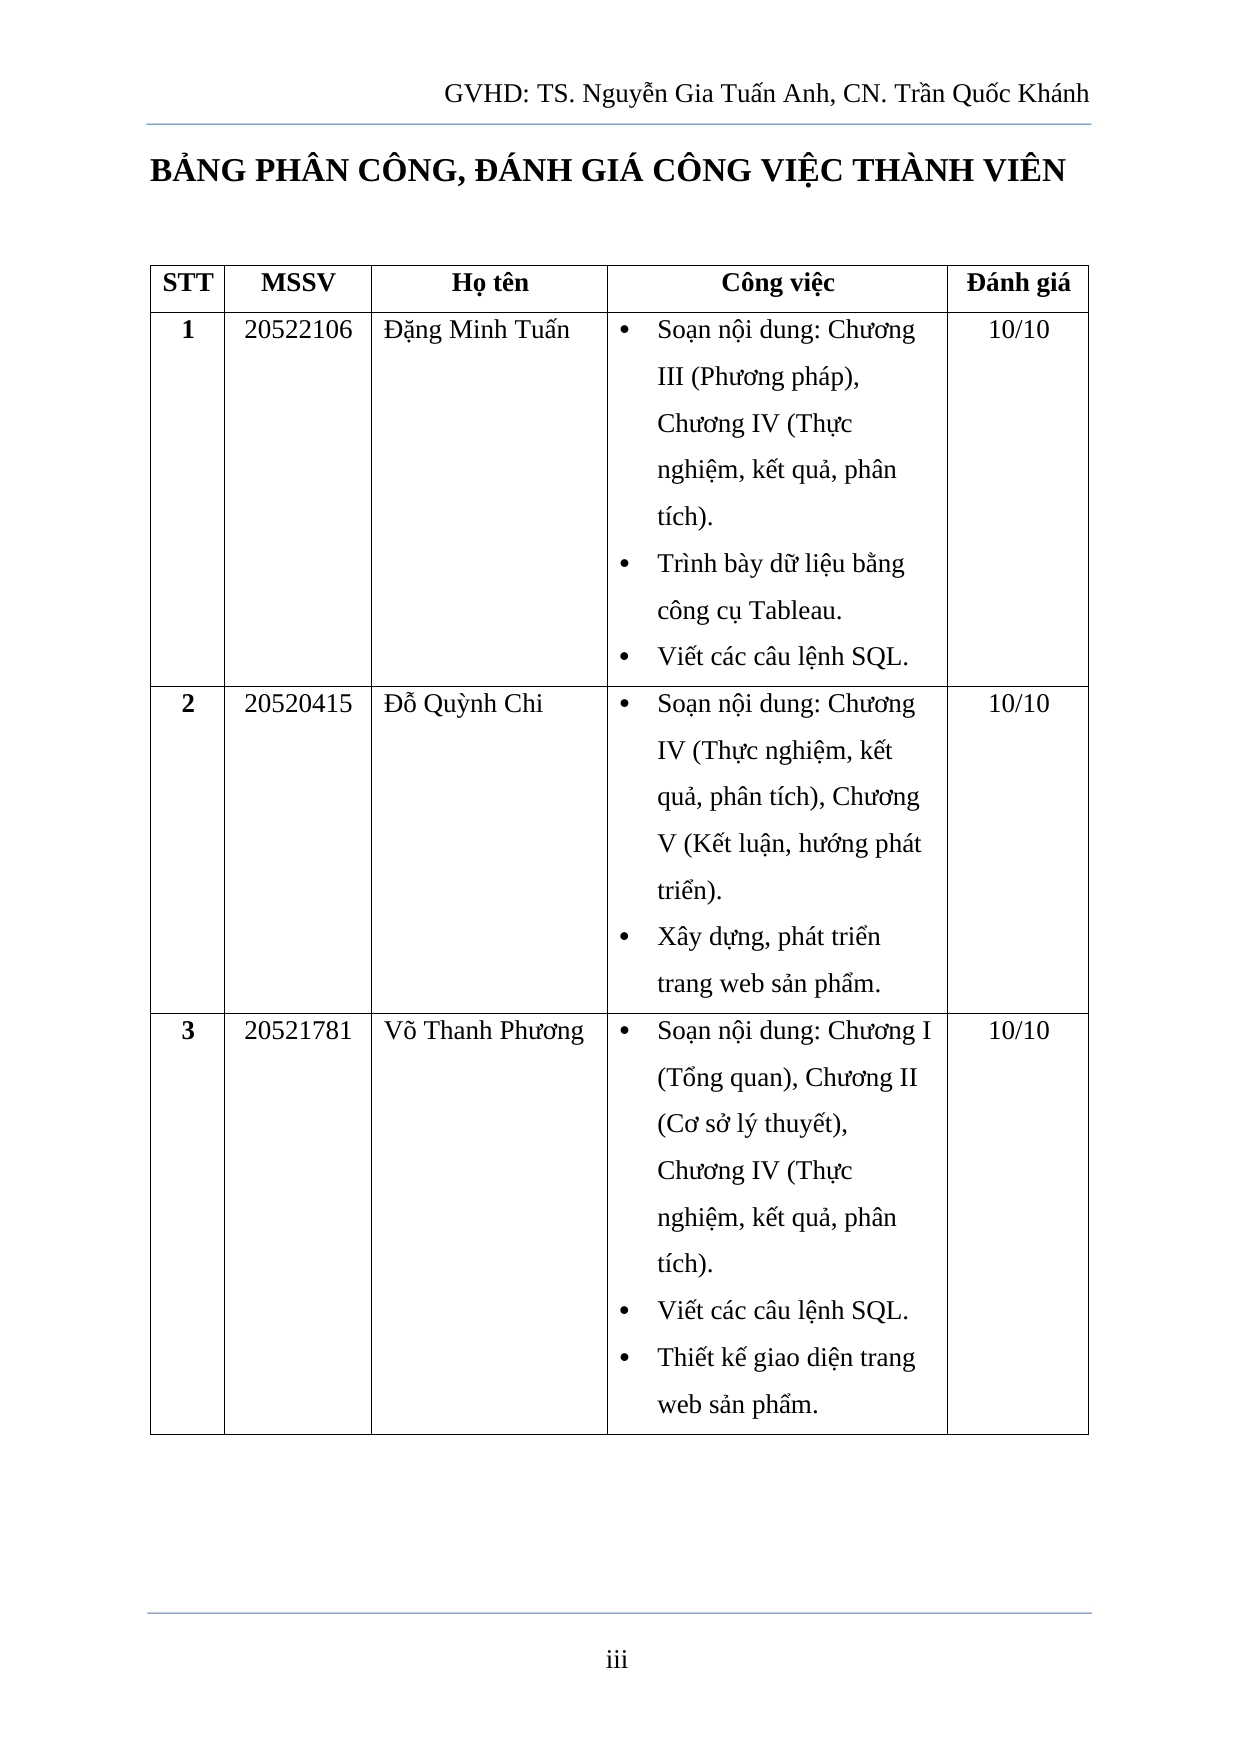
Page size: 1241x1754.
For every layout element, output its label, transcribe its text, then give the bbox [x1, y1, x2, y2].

table_cell 20520415 [225, 687, 371, 1013]
table_cell 10/10 [948, 1014, 1088, 1434]
table_header Họ tên [372, 266, 607, 312]
table_cell Soạn nội dung: Chương I (Tổng quan), Chương II (Cơ sở lý thuyết), Chương IV (Thực nghiệm, kết quả, phân tích). Viết các câu lệnh SQL. Thiết kế giao diện trang web sản phẩm. [608, 1014, 947, 1434]
table_cell Đặng Minh Tuấn [372, 313, 607, 686]
table_cell 2 [151, 687, 224, 1013]
table_cell 10/10 [948, 313, 1088, 686]
table_header MSSV [225, 266, 371, 312]
subtitle BẢNG PHÂN CÔNG, ĐÁNH GIÁ CÔNG VIỆC THÀNH VIÊN [150, 150, 1109, 189]
table_cell 1 [151, 313, 224, 686]
table_cell 20522106 [225, 313, 371, 686]
table_cell Soạn nội dung: Chương III (Phương pháp), Chương IV (Thực nghiệm, kết quả, phân tích). Trình bày dữ liệu bằng công cụ Tableau. Viết các câu lệnh SQL. [608, 313, 947, 686]
table_cell Đỗ Quỳnh Chi [372, 687, 607, 1013]
table_header Công việc [608, 266, 947, 312]
table_header Đánh giá [948, 266, 1088, 312]
table_cell 10/10 [948, 687, 1088, 1013]
table_cell 20521781 [225, 1014, 371, 1434]
table_cell Soạn nội dung: Chương IV (Thực nghiệm, kết quả, phân tích), Chương V (Kết luận, hướng phát triển). Xây dựng, phát triển trang web sản phẩm. [608, 687, 947, 1013]
table_cell Võ Thanh Phương [372, 1014, 607, 1434]
table_cell 3 [151, 1014, 224, 1434]
table_header STT [151, 266, 224, 312]
